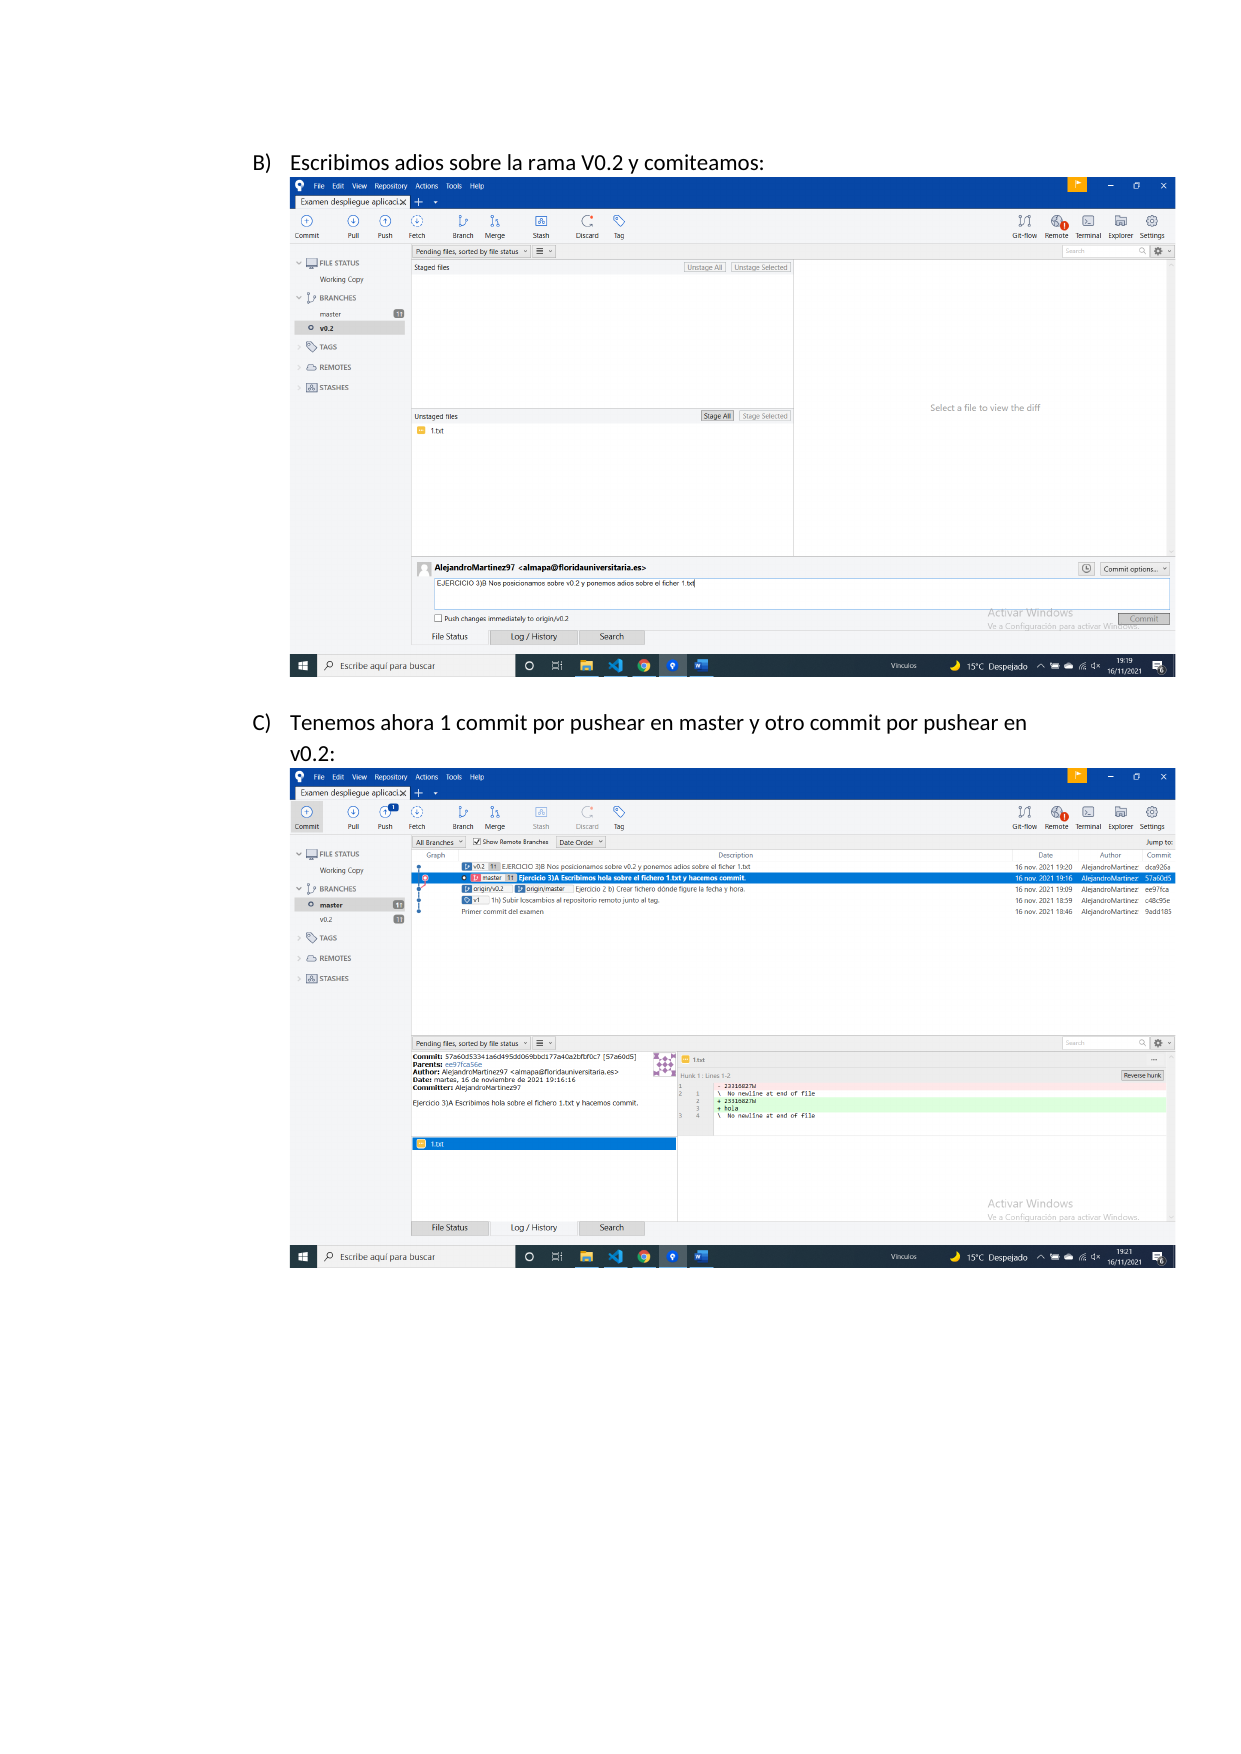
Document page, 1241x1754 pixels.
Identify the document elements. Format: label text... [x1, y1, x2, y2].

picture [289, 768, 1176, 1268]
picture [289, 177, 1176, 677]
list Tenemos ahora 1 commit por pushear en master y otro commit por pushear en v0.2: [252, 708, 1063, 767]
list Escribimos adios sobre la rama V0.2 y comiteamos: [252, 148, 1063, 176]
